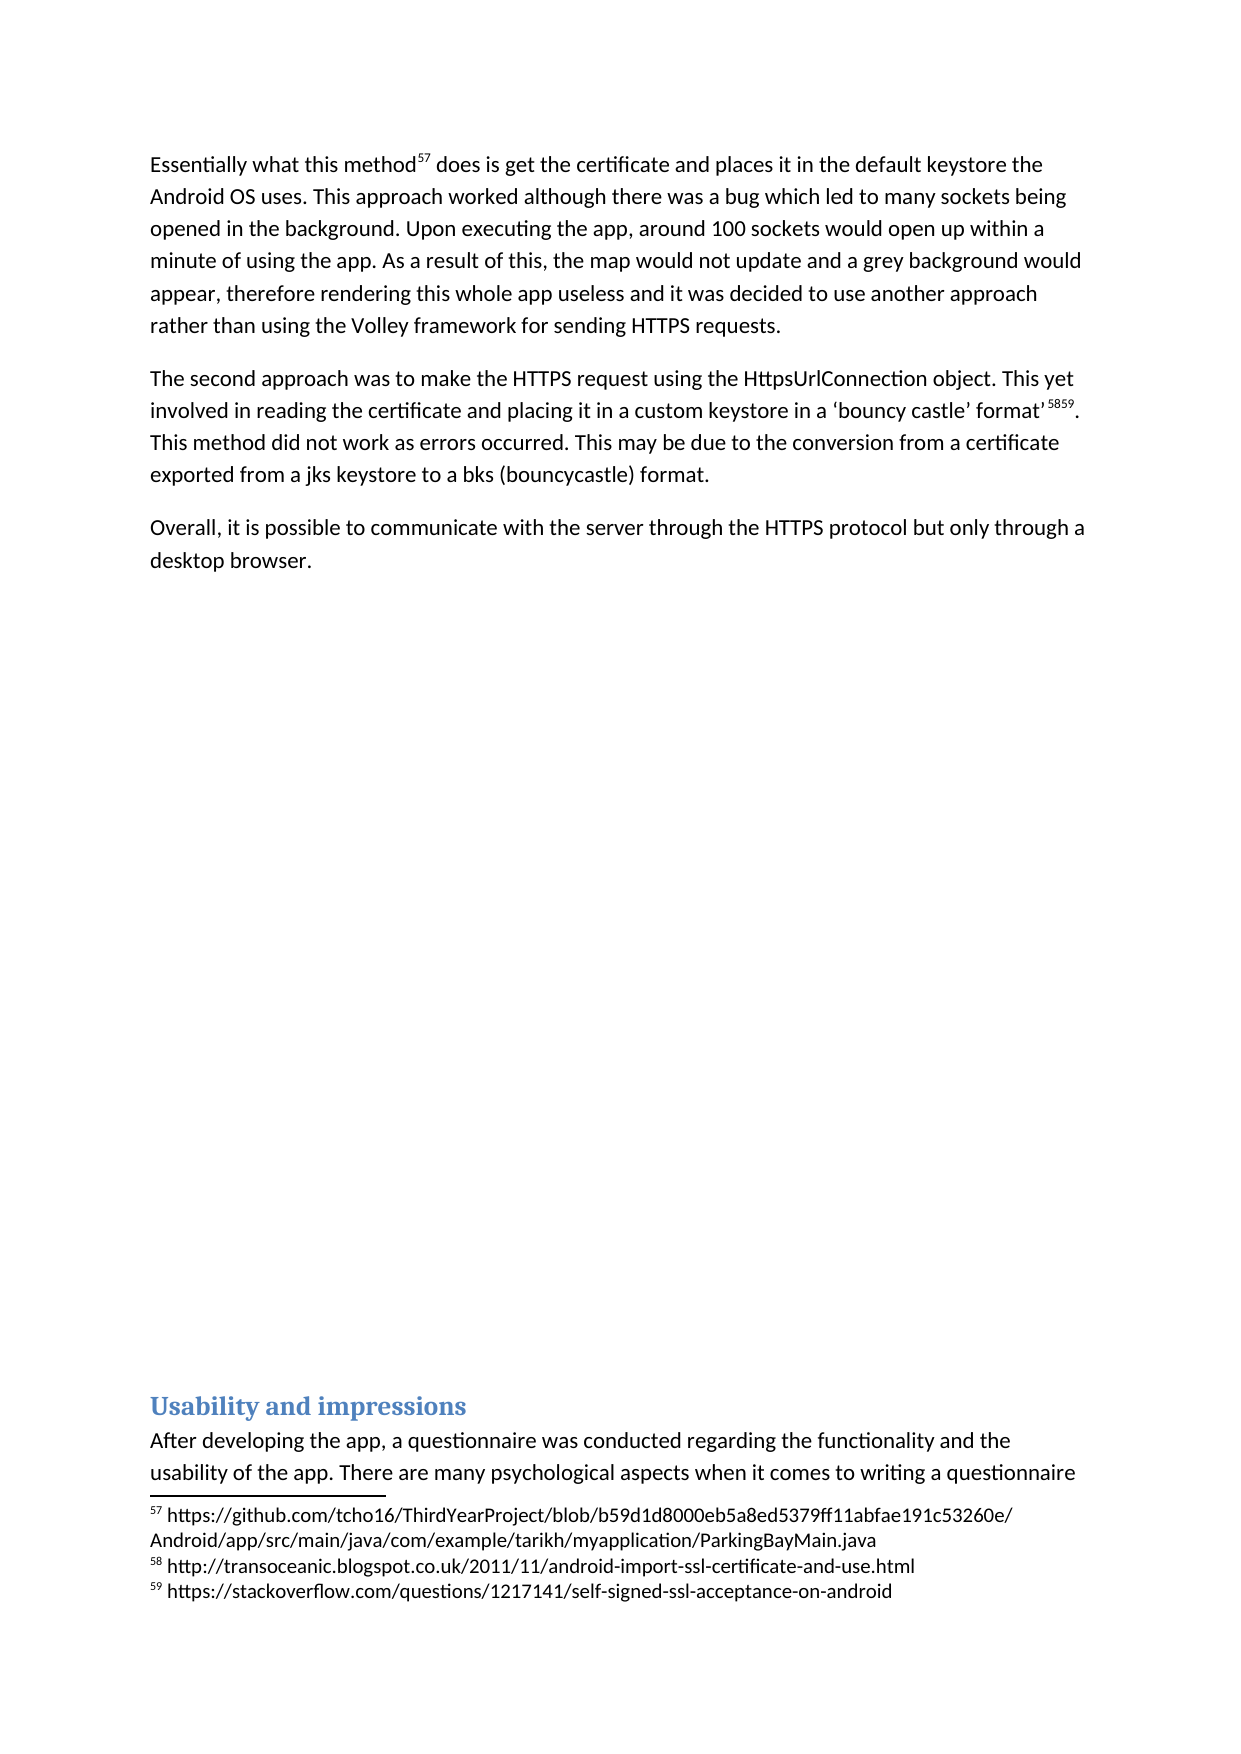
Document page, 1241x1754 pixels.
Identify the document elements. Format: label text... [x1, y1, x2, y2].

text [150, 1426, 1090, 1487]
text The second approach was to make the HTTPS request using the HttpsUrlConnection object. This yet involved in reading the certificate and placing it in a custom keystore in a ‘bouncy castle’ format’. This method did not work as errors occurred. This may be due to the conversion from a certificate exported from a jks keystore to a bks (bouncycastle) format. [150, 364, 1090, 488]
subtitle Usability and impressions [150, 1391, 1090, 1422]
text Overall, it is possible to communicate with the server through the HTTPS protocol but only through a desktop browser. [150, 513, 1090, 574]
text Essentially what this method does is get the certificate and places it in the default keystore the Android OS uses. This approach worked although there was a bug which led to many sockets being opened in the background. Upon executing the app, around 100 sockets would open up within a minute of using the app. As a result of this, the map would not update and a grey background would appear, therefore rendering this whole app useless and it was decided to use another approach rather than using the Volley framework for sending HTTPS requests. [150, 150, 1090, 339]
